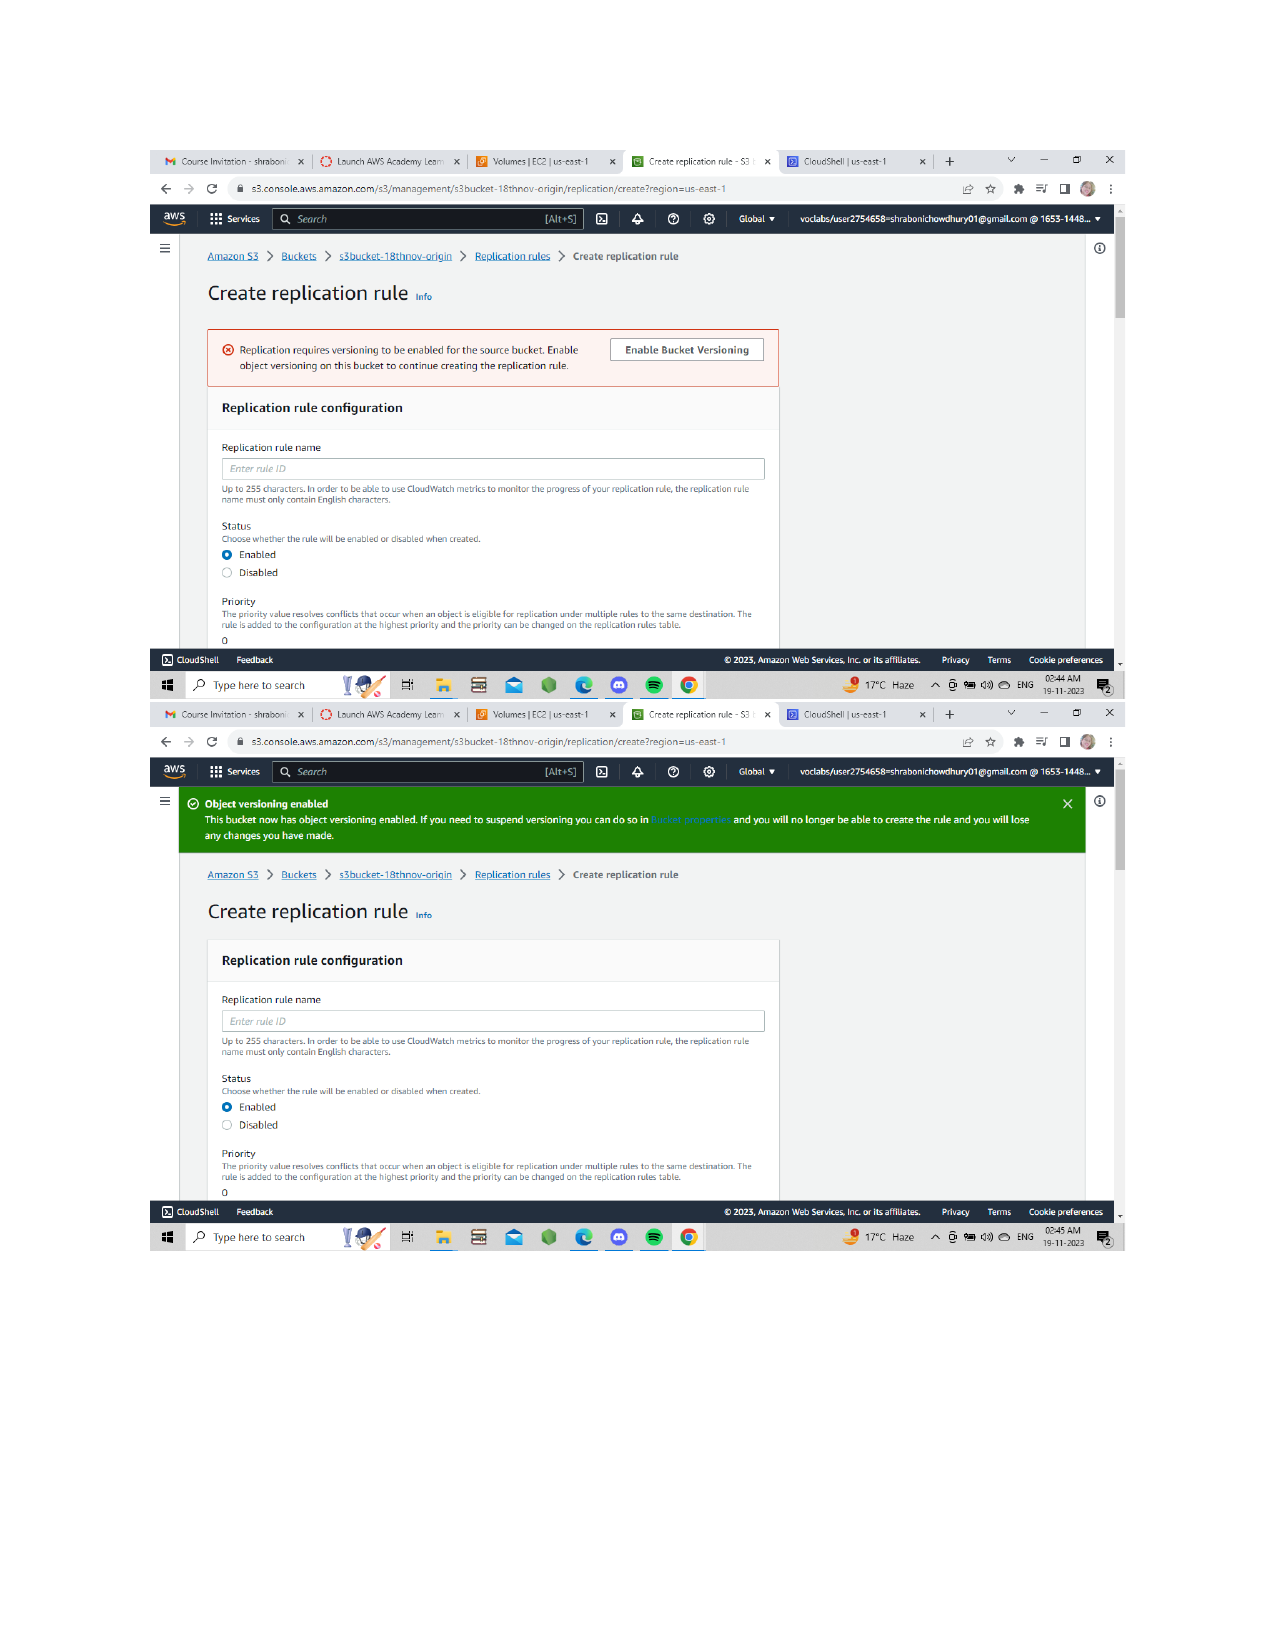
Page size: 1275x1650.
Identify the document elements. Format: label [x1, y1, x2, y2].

picture [150, 150, 1125, 699]
picture [150, 702, 1125, 1251]
